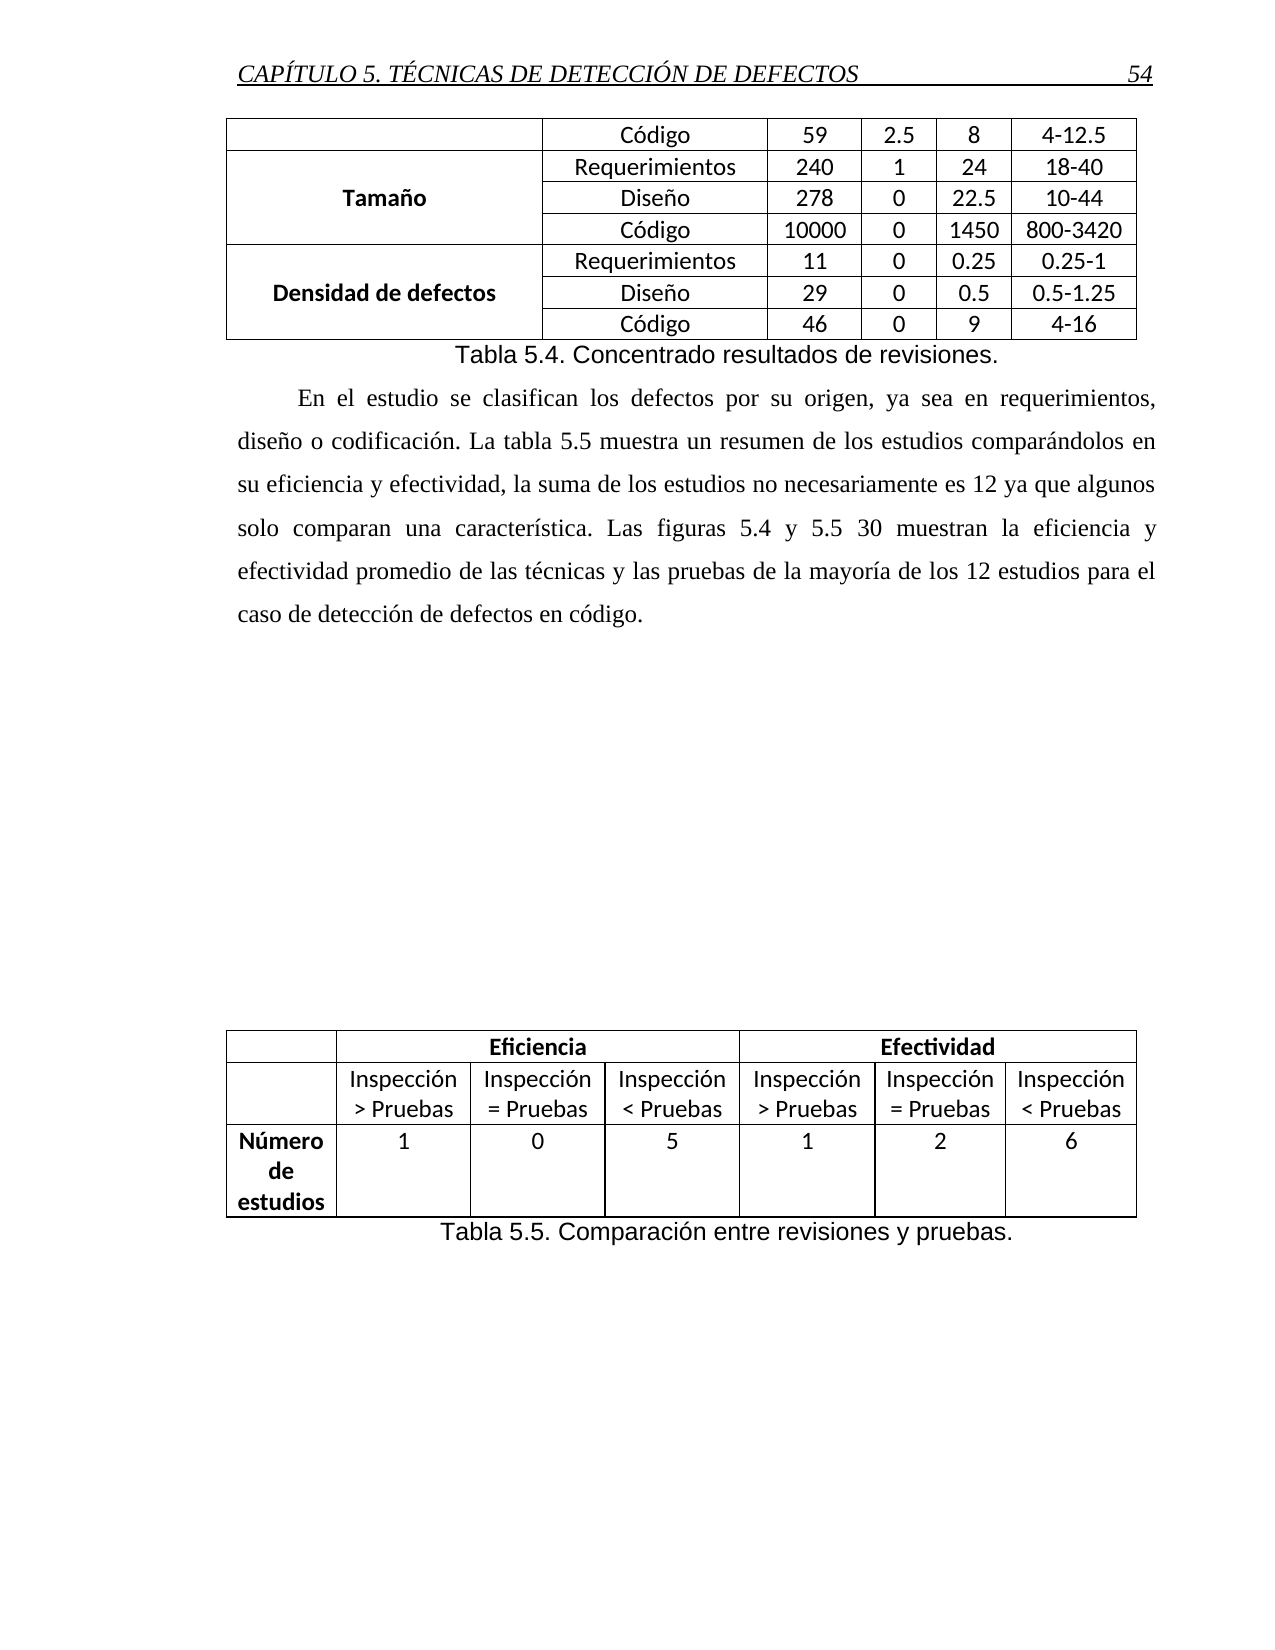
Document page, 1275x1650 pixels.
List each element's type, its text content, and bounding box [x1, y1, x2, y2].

table_cell 1 [337, 1125, 470, 1216]
table_cell Inspección < Pruebas [1006, 1063, 1136, 1124]
table_cell Inspección < Pruebas [606, 1063, 739, 1124]
table_header [227, 1031, 336, 1062]
table_cell 24 [937, 151, 1011, 181]
table_cell Requerimientos [543, 245, 767, 276]
table_cell 0 [862, 277, 936, 307]
table_cell Inspección > Pruebas [740, 1063, 874, 1124]
table_cell [227, 1063, 336, 1124]
text En el estudio se clasifican los defectos por su origen, ya sea en requerimientos, diseño o codificación. La tabla 5.5 muestra un resumen de los estudios comparándolos en su eficiencia y efectividad, la suma de los estudios no necesariamente es 12 ya que algunos solo comparan una característica. Las figuras 5.4 y 5.5 muestran la eficiencia y efectividad promedio de las técnicas y las pruebas de la mayoría de los 12 estudios para el caso de detección de defectos en código. [237, 383, 1157, 628]
table_cell 0.5-1.25 [1012, 277, 1136, 307]
table_cell 1 [740, 1125, 874, 1216]
table_cell 0 [862, 182, 936, 213]
table_cell 800-3420 [1012, 214, 1136, 244]
table_cell Código [543, 214, 767, 244]
table_cell Número de estudios [227, 1125, 336, 1216]
table_cell 18-40 [1012, 151, 1136, 181]
table_cell 10-44 [1012, 182, 1136, 213]
table_cell 8 [937, 119, 1011, 150]
table_cell 46 [768, 309, 861, 339]
table_cell 2 [876, 1125, 1005, 1216]
table_cell 29 [768, 277, 861, 307]
table_header Eficiencia [337, 1031, 739, 1062]
table_cell 0 [862, 214, 936, 244]
table_cell 0.25 [937, 245, 1011, 276]
table_cell Inspección > Pruebas [337, 1063, 470, 1124]
table_cell 10000 [768, 214, 861, 244]
text Tabla 5.4. Concentrado resultados de revisiones. [237, 340, 1157, 369]
table_cell 2.5 [862, 119, 936, 150]
table_cell Inspección = Pruebas [876, 1063, 1005, 1124]
table_cell 22.5 [937, 182, 1011, 213]
table_cell 240 [768, 151, 861, 181]
table_cell 59 [768, 119, 861, 150]
table_cell Densidad de defectos [227, 245, 542, 339]
table_cell Diseño [543, 277, 767, 307]
table_cell 6 [1006, 1125, 1136, 1216]
text Tabla 5.5. Comparación entre revisiones y pruebas. [237, 1217, 1157, 1246]
table_cell Código [543, 119, 767, 150]
table_cell Requerimientos [543, 151, 767, 181]
table_header Efectividad [740, 1031, 1136, 1062]
table_cell 0 [471, 1125, 604, 1216]
table_cell 0 [862, 309, 936, 339]
table_cell 4-16 [1012, 309, 1136, 339]
table_cell 1450 [937, 214, 1011, 244]
table_cell 9 [937, 309, 1011, 339]
table_cell 0 [862, 245, 936, 276]
table_cell 4-12.5 [1012, 119, 1136, 150]
table_cell Inspección = Pruebas [471, 1063, 604, 1124]
table_cell 0.5 [937, 277, 1011, 307]
table_cell 278 [768, 182, 861, 213]
table_cell Tamaño [227, 151, 542, 244]
table_cell 1 [862, 151, 936, 181]
table_cell 0.25-1 [1012, 245, 1136, 276]
table_cell Diseño [543, 182, 767, 213]
table_cell 11 [768, 245, 861, 276]
table_cell Código [543, 309, 767, 339]
table_cell 5 [606, 1125, 739, 1216]
